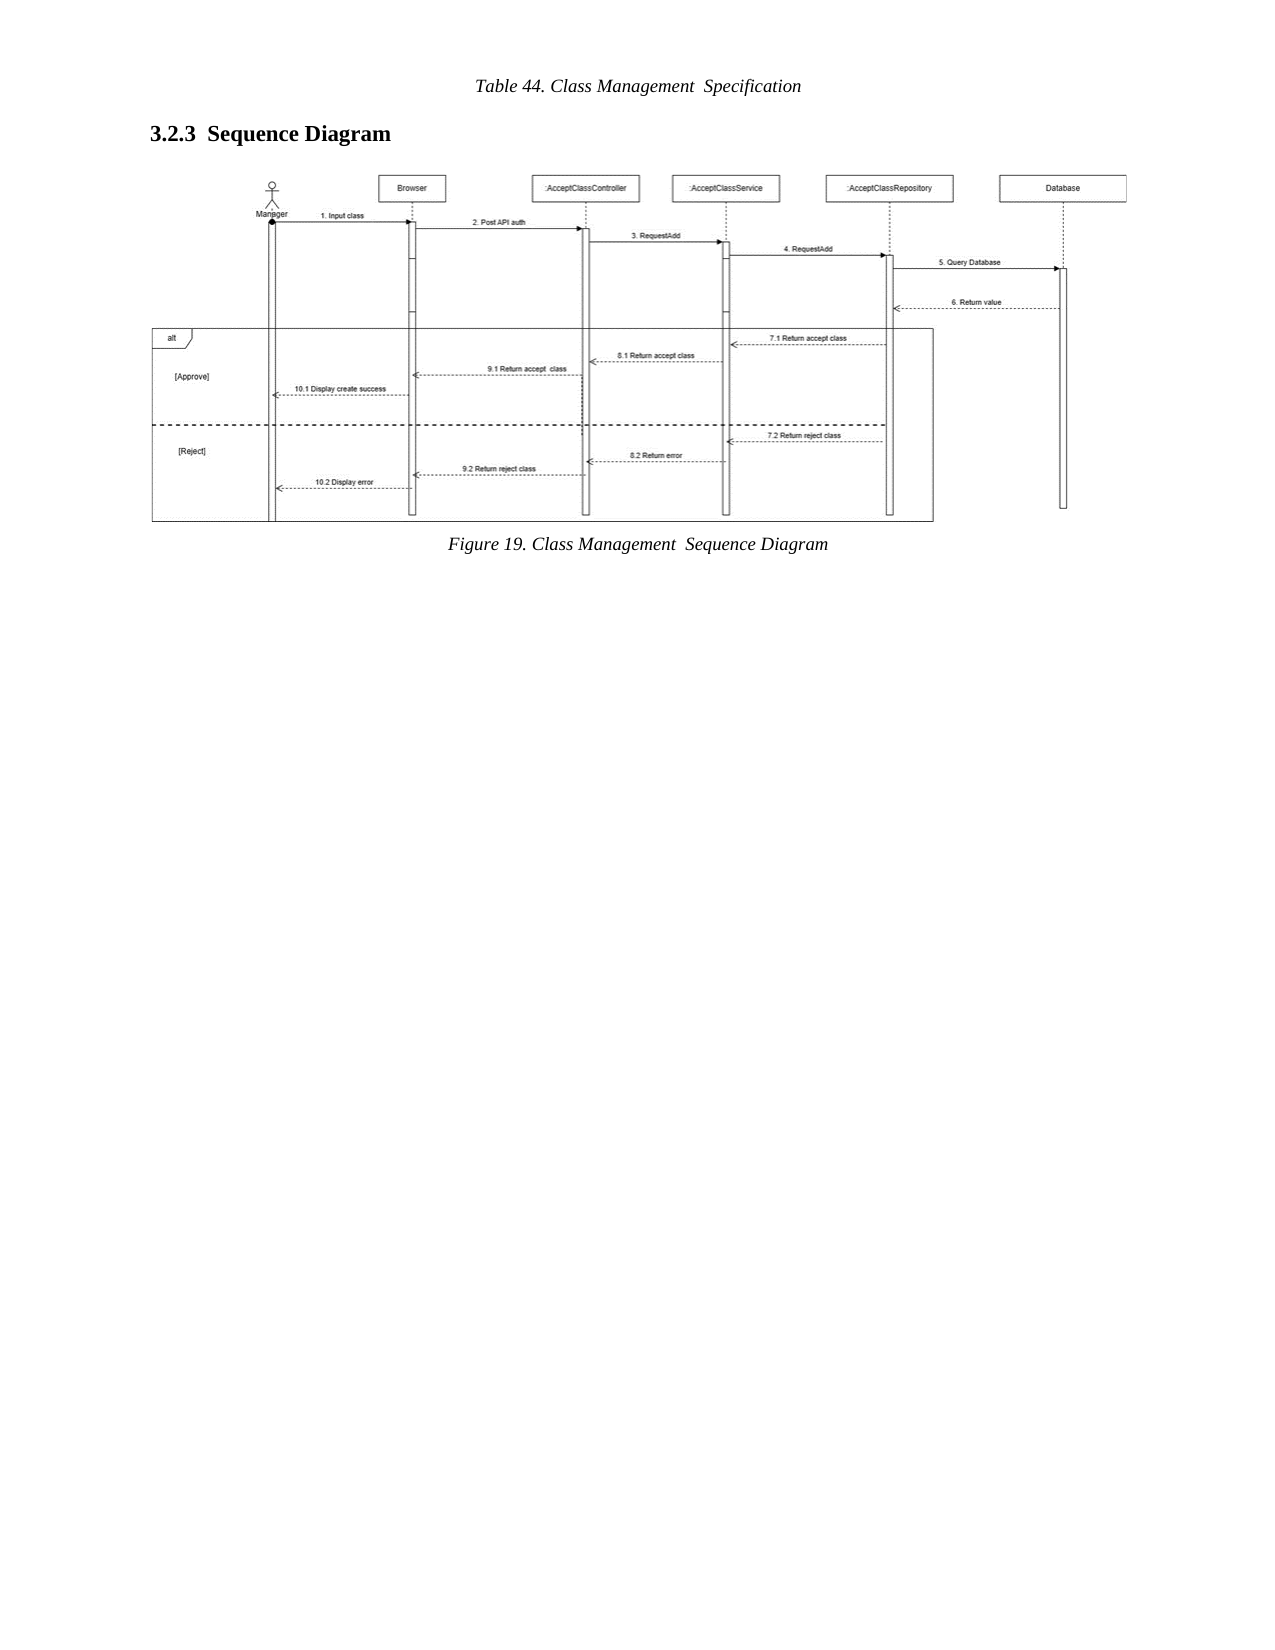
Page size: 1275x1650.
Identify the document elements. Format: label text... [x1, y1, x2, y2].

subtitle 3.2.3 Sequence Diagram [150, 120, 1128, 146]
picture [151, 171, 1127, 522]
text Table 44. Class Management Specification [150, 75, 1128, 97]
